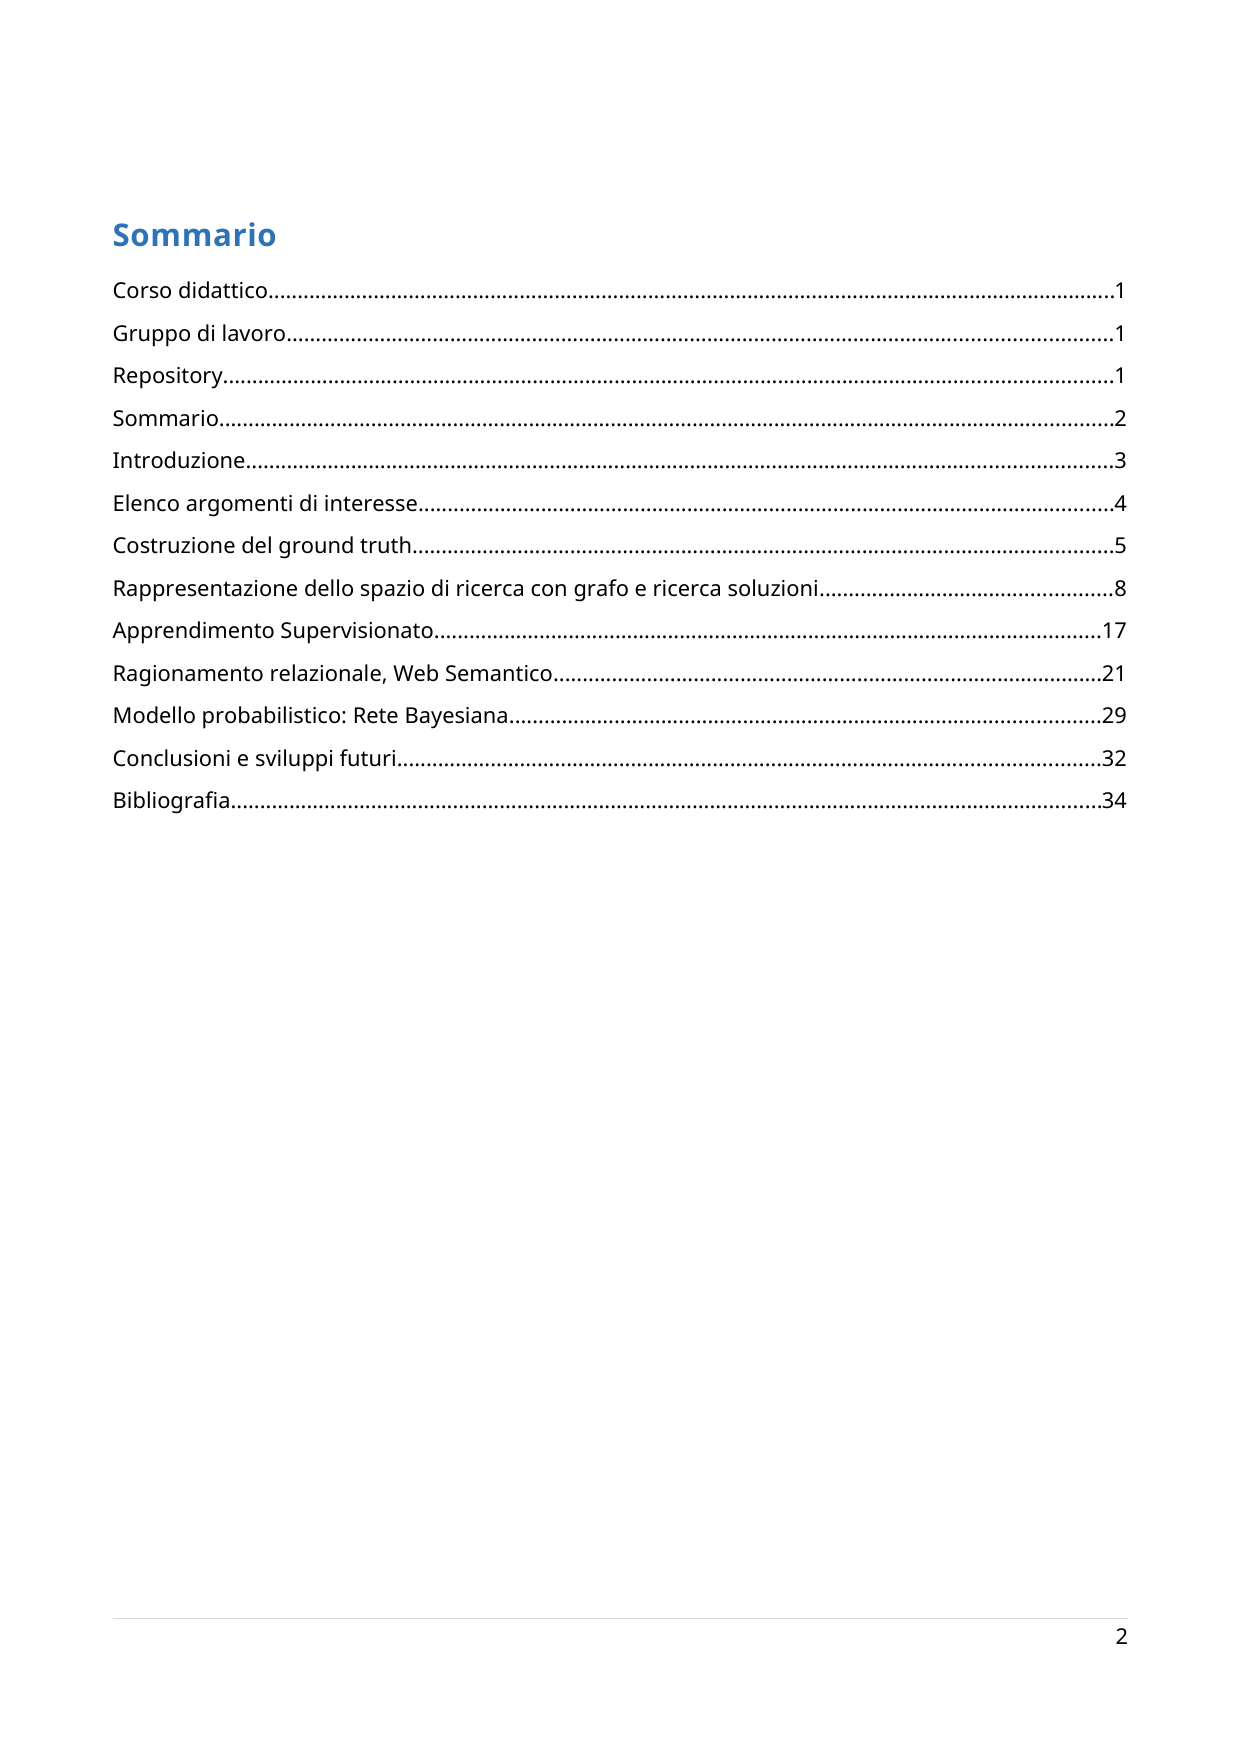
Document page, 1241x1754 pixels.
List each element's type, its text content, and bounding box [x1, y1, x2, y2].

text Conclusioni e sviluppi futuri 32 [112, 743, 1128, 772]
text Introduzione 3 [112, 445, 1128, 475]
text Costruzione del ground truth 5 [112, 530, 1128, 560]
text Sommario 2 [112, 403, 1128, 432]
text Elenco argomenti di interesse 4 [112, 488, 1128, 517]
subtitle Sommario [112, 212, 1128, 255]
text Bibliografia 34 [112, 785, 1128, 815]
text Apprendimento Supervisionato 17 [112, 615, 1128, 645]
text Repository 1 [112, 360, 1128, 390]
text Gruppo di lavoro 1 [112, 318, 1128, 347]
text Ragionamento relazionale, Web Semantico 21 [112, 658, 1128, 687]
text Corso didattico 1 [112, 275, 1128, 305]
text Modello probabilistico: Rete Bayesiana 29 [112, 700, 1128, 730]
text Rappresentazione dello spazio di ricerca con grafo e ricerca soluzioni 8 [112, 573, 1128, 602]
